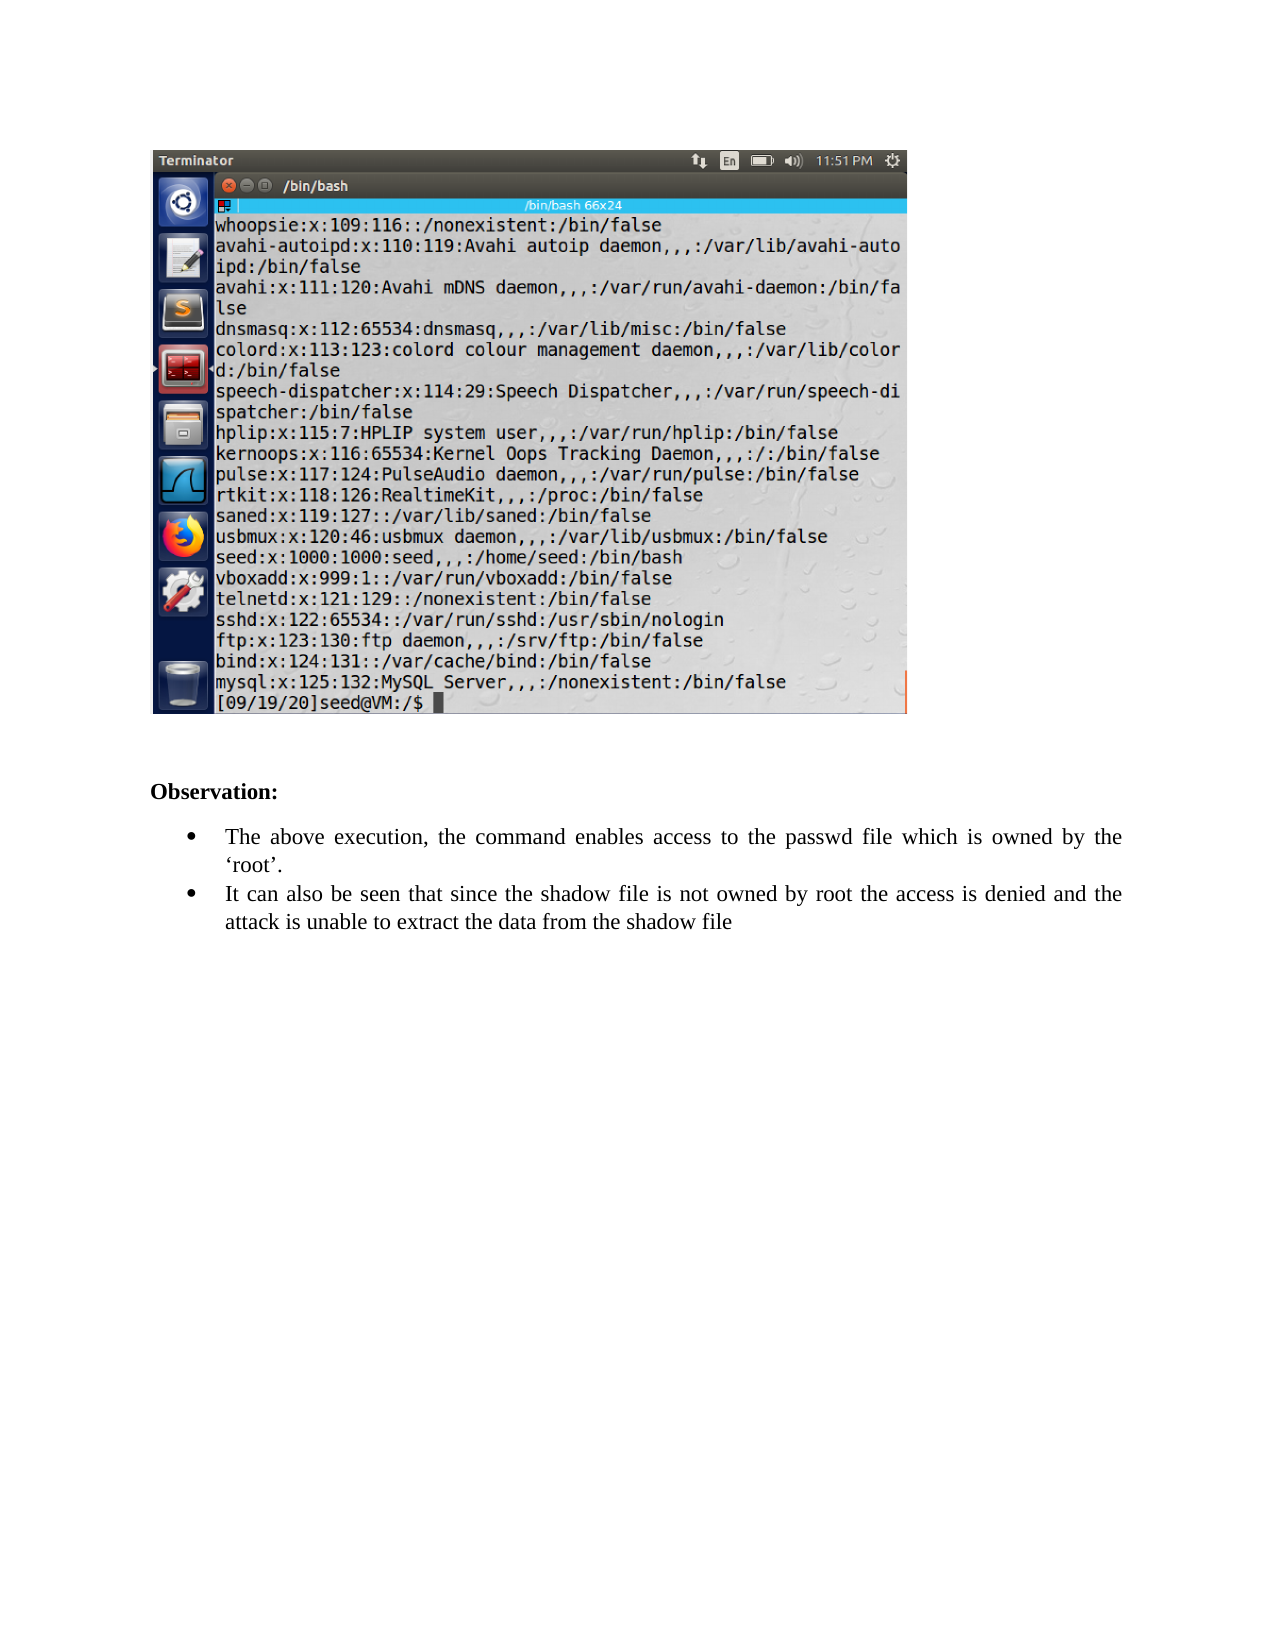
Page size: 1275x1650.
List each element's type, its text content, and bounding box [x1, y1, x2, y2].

picture [150, 150, 908, 714]
list The above execution, the command enables access to the passwd file which is owned by the ‘root’. [187, 823, 1125, 878]
text Observation: [150, 778, 1125, 804]
list It can also be seen that since the shadow file is not owned by root the access is denied and the attack is unable to extract the data from the shadow file [187, 880, 1125, 935]
